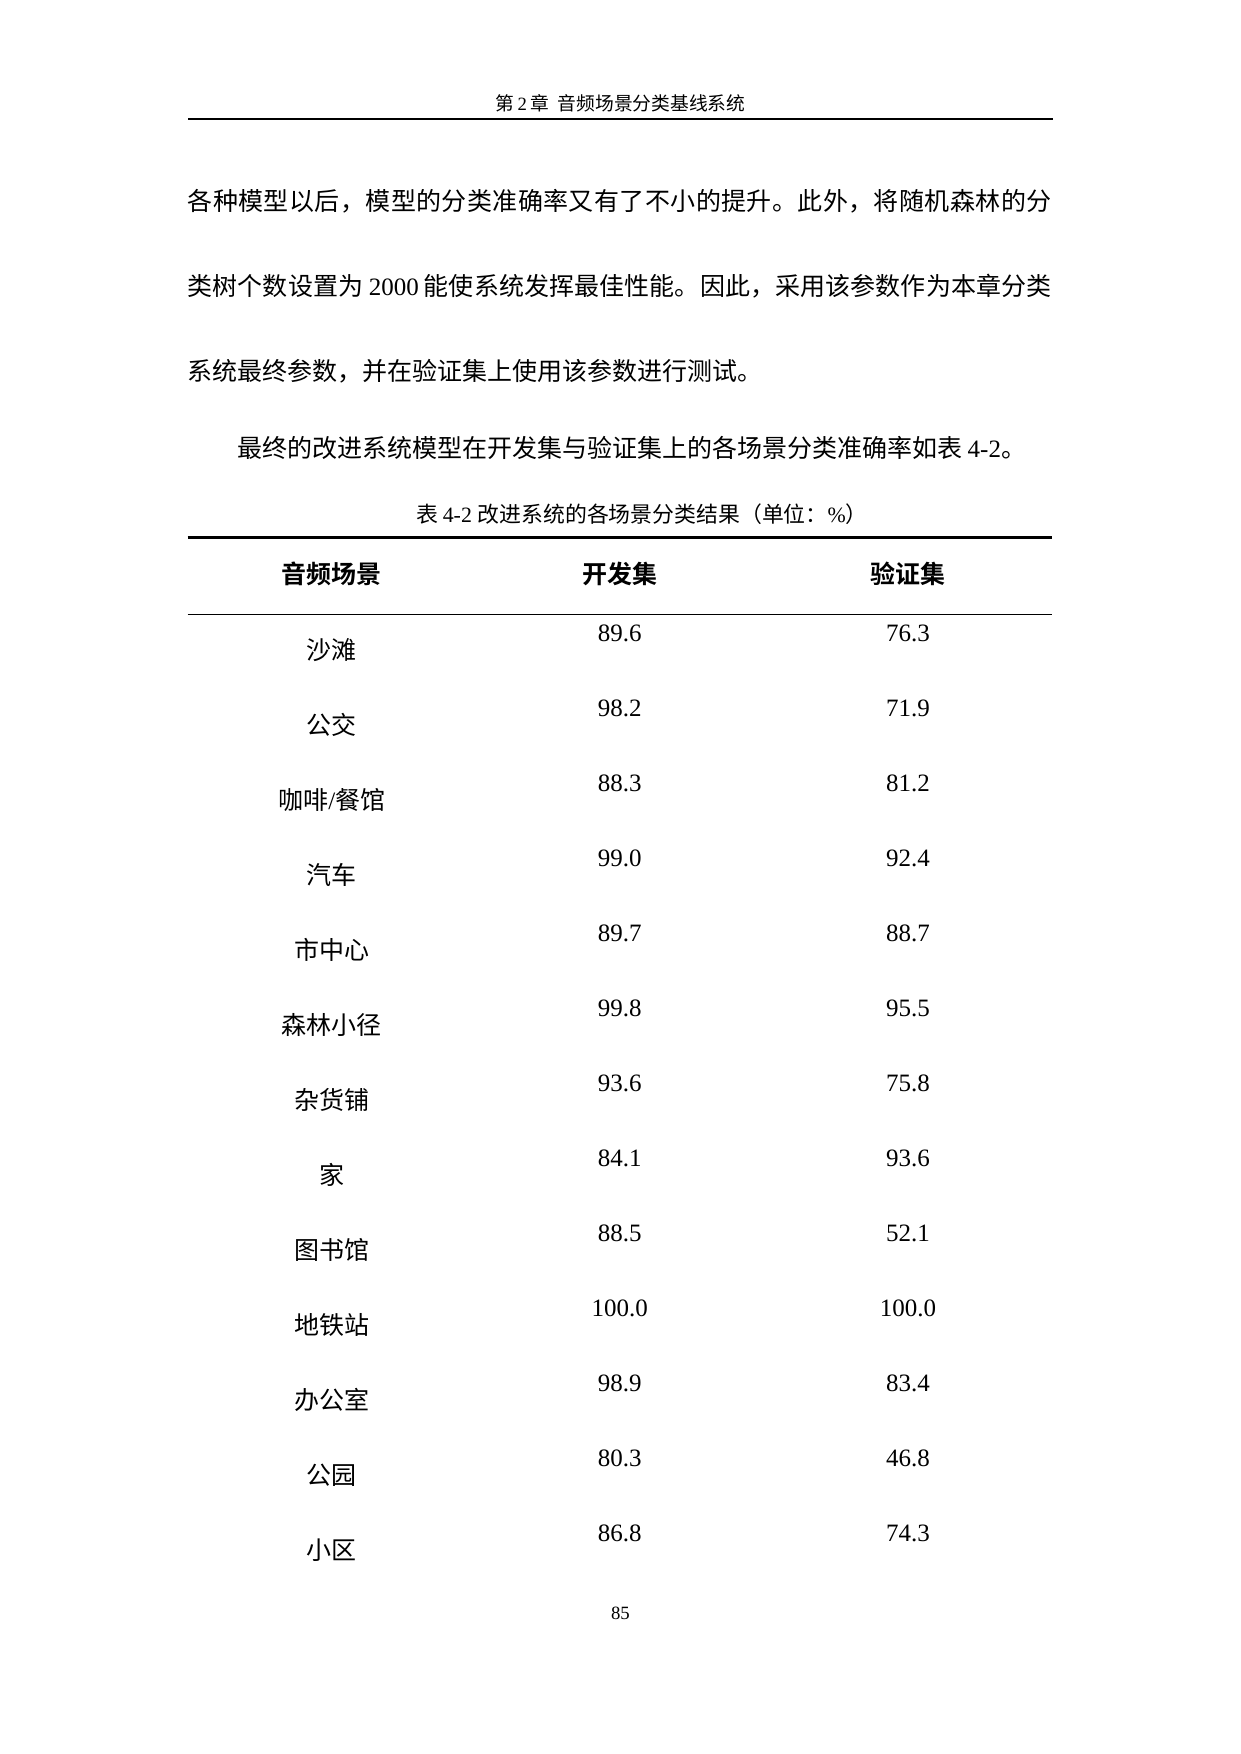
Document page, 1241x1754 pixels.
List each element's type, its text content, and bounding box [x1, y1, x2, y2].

table_cell 办公室 [188, 1365, 476, 1440]
table_cell 89.7 [476, 915, 763, 990]
table_cell 75.8 [764, 1065, 1052, 1140]
subtitle 表4-2 改进系统的各场景分类结果（单位：%） [187, 496, 1053, 529]
table_cell 咖啡/餐馆 [188, 765, 476, 840]
table_cell 99.0 [476, 840, 763, 915]
table_cell 98.2 [476, 690, 763, 765]
table_cell 汽车 [188, 840, 476, 915]
table_cell 小区 [188, 1515, 476, 1590]
table_cell 地铁站 [188, 1290, 476, 1365]
table_cell 公交 [188, 690, 476, 765]
table_cell 88.3 [476, 765, 763, 840]
table_cell 家 [188, 1140, 476, 1215]
table_cell 93.6 [476, 1065, 763, 1140]
table_cell 森林小径 [188, 990, 476, 1065]
table_cell 公园 [188, 1440, 476, 1515]
table_cell 98.9 [476, 1365, 763, 1440]
table_cell 沙滩 [188, 615, 476, 690]
table_cell 100.0 [476, 1290, 763, 1365]
table_cell 99.8 [476, 990, 763, 1065]
table_cell 88.7 [764, 915, 1052, 990]
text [187, 166, 1053, 403]
table_cell 95.5 [764, 990, 1052, 1065]
table_cell 市中心 [188, 915, 476, 990]
table_cell 46.8 [764, 1440, 1052, 1515]
table_cell 92.4 [764, 840, 1052, 915]
table_cell 88.5 [476, 1215, 763, 1290]
table_cell 图书馆 [188, 1215, 476, 1290]
table_cell 81.2 [764, 765, 1052, 840]
table_cell 89.6 [476, 615, 763, 690]
table_cell 76.3 [764, 615, 1052, 690]
table_cell 93.6 [764, 1140, 1052, 1215]
table_cell 71.9 [764, 690, 1052, 765]
table_cell 83.4 [764, 1365, 1052, 1440]
table_header 开发集 [476, 539, 763, 614]
table_header 验证集 [764, 539, 1052, 614]
table_cell 80.3 [476, 1440, 763, 1515]
table_cell 86.8 [476, 1515, 763, 1590]
table_cell 52.1 [764, 1215, 1052, 1290]
table_cell 84.1 [476, 1140, 763, 1215]
text 最终的改进系统模型在开发集与验证集上的各场景分类准确率如表4-2。 [187, 412, 1053, 480]
table_cell 74.3 [764, 1515, 1052, 1590]
table_cell 100.0 [764, 1290, 1052, 1365]
table_cell 杂货铺 [188, 1065, 476, 1140]
table_header 音频场景 [188, 539, 476, 614]
